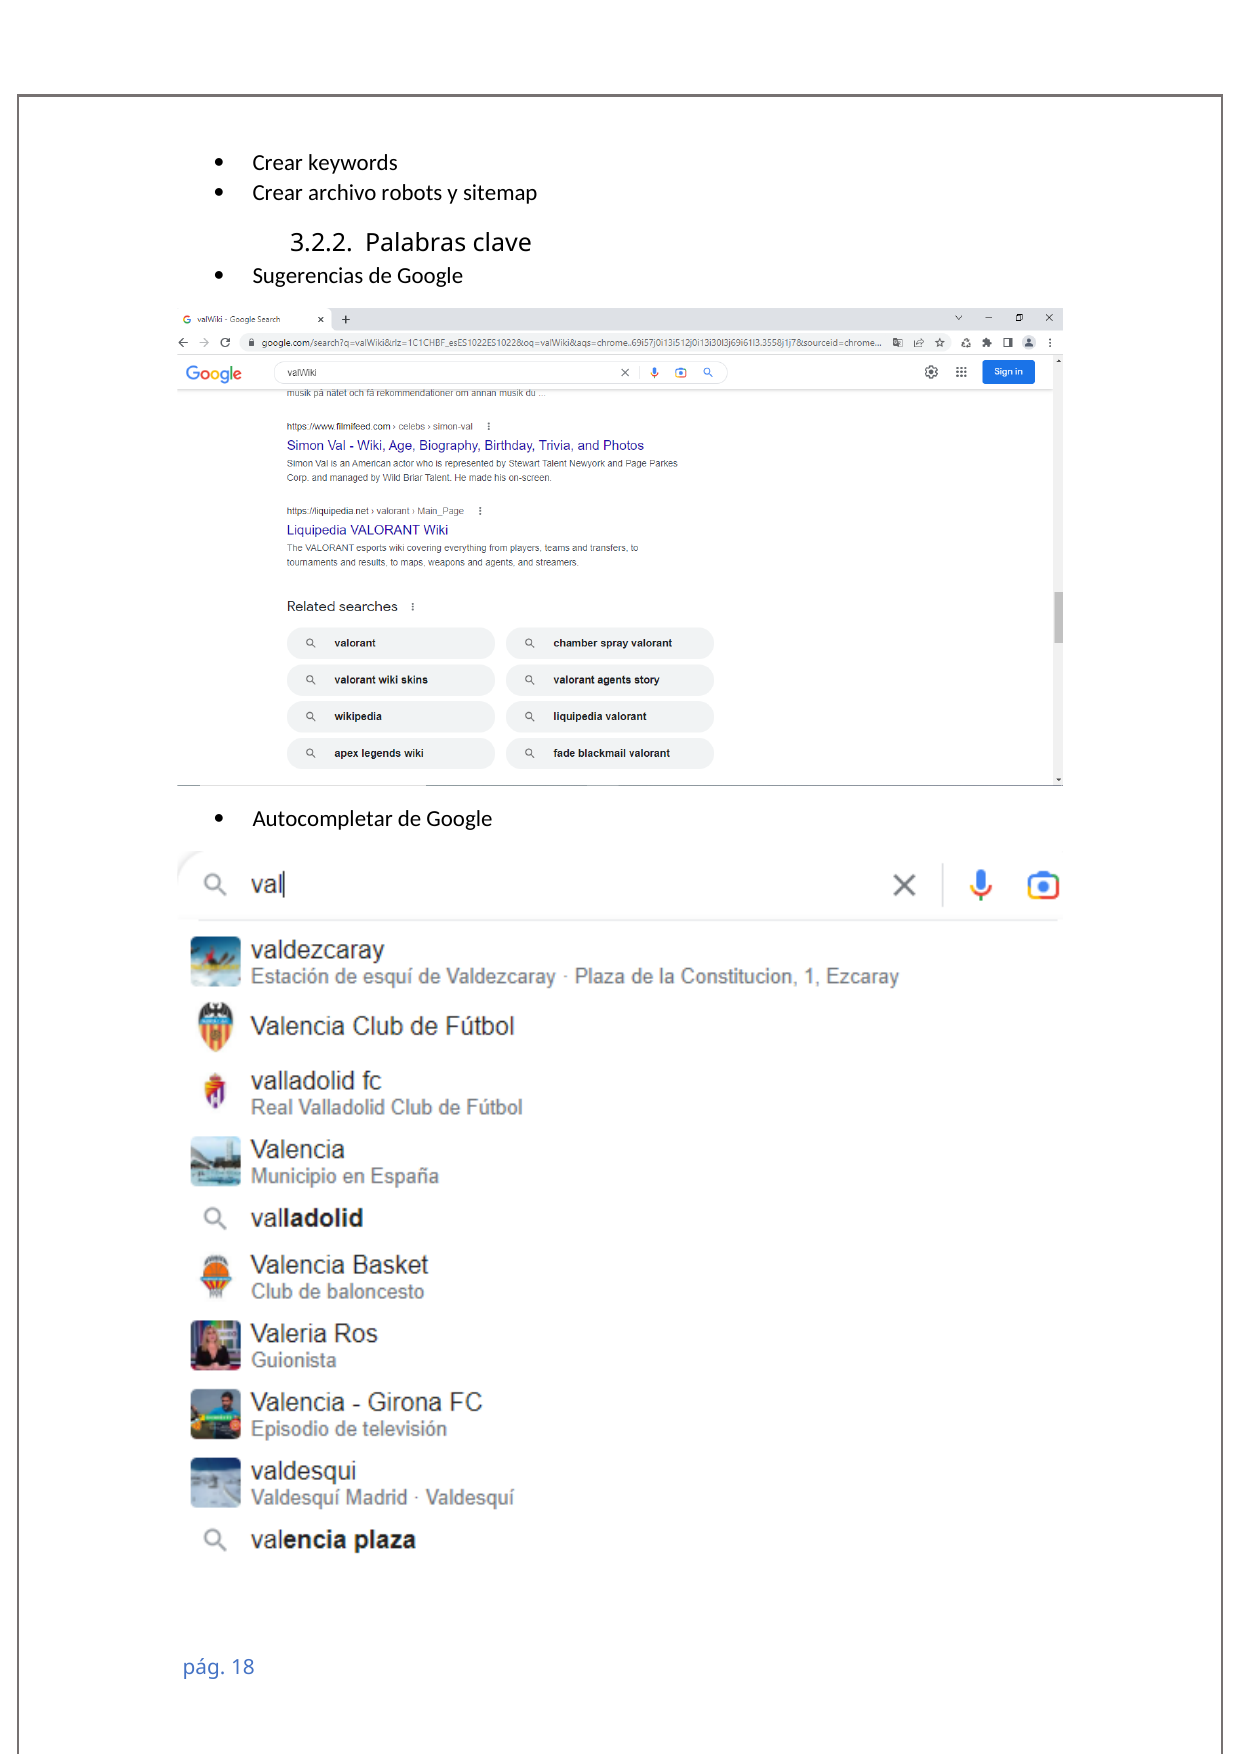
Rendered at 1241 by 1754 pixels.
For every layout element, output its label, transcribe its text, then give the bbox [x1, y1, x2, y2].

list Sugerencias de Google [215, 261, 1063, 289]
picture [177, 308, 1063, 786]
list Crear archivo robots y sitemap [215, 178, 1063, 206]
list Autocompletar de Google [215, 804, 1063, 832]
list Crear keywords [215, 148, 1063, 176]
picture [177, 851, 1063, 1561]
subtitle Palabras clave [290, 225, 1063, 259]
